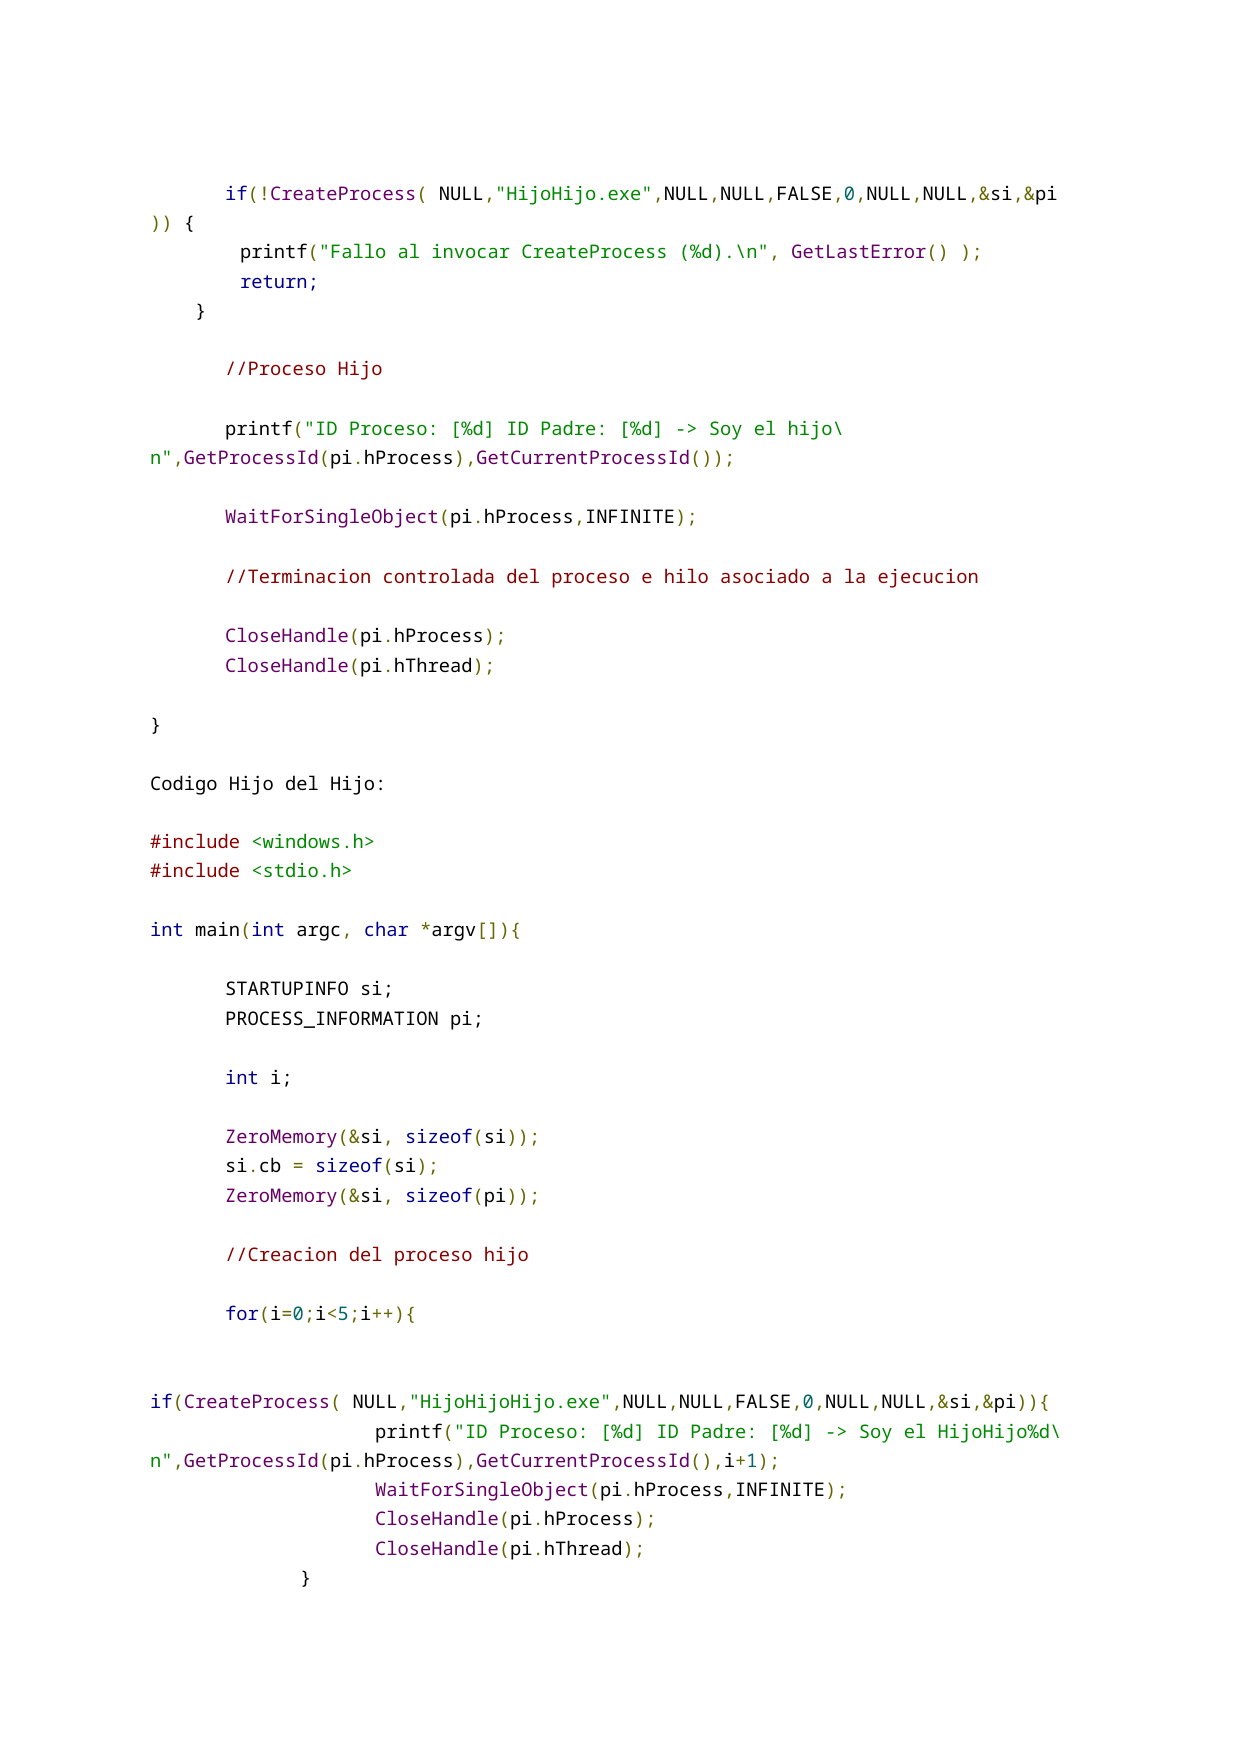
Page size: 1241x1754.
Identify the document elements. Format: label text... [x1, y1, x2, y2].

text CloseHandle(pi.hProcess); [150, 1506, 1090, 1531]
text //Proceso Hijo [150, 356, 1090, 381]
text ZeroMemory(&si, sizeof(si)); [150, 1123, 1090, 1149]
text //Terminacion controlada del proceso e hilo asociado a la ejecucion [150, 563, 1090, 589]
text int main(int argc, char *argv[]){ [150, 916, 1090, 942]
text PROCESS_INFORMATION pi; [150, 1005, 1090, 1030]
text return; [150, 268, 1090, 293]
text #include <windows.h> [150, 828, 1090, 854]
text CloseHandle(pi.hProcess); [150, 623, 1090, 648]
text Codigo Hijo del Hijo: [150, 770, 1090, 795]
text ZeroMemory(&si, sizeof(pi)); [150, 1182, 1090, 1208]
text int i; [150, 1064, 1090, 1090]
text printf("Fallo al invocar CreateProcess (%d).\n", GetLastError() ); [150, 239, 1090, 264]
text } [150, 711, 1090, 737]
text } [150, 297, 1090, 323]
text STARTUPINFO si; [150, 976, 1090, 1001]
text si.cb = sizeof(si); [150, 1153, 1090, 1178]
text for(i=0;i<5;i++){ [150, 1300, 1090, 1326]
text CloseHandle(pi.hThread); [150, 1535, 1090, 1561]
text WaitForSingleObject(pi.hProcess,INFINITE); [150, 1476, 1090, 1502]
text printf("ID Proceso: [%d] ID Padre: [%d] -> Soy el HijoHijo%d\n",GetProcessId(pi.hProcess),GetCurrentProcessId(),i+1); [150, 1418, 1090, 1473]
text CloseHandle(pi.hThread); [150, 652, 1090, 677]
text WaitForSingleObject(pi.hProcess,INFINITE); [150, 504, 1090, 529]
text #include <stdio.h> [150, 858, 1090, 883]
text if(CreateProcess( NULL,"HijoHijoHijo.exe",NULL,NULL,FALSE,0,NULL,NULL,&si,&pi)){ [150, 1329, 1090, 1414]
text } [150, 1564, 1090, 1590]
text //Creacion del proceso hijo [150, 1241, 1090, 1267]
text printf("ID Proceso: [%d] ID Padre: [%d] -> Soy el hijo\n",GetProcessId(pi.hProcess),GetCurrentProcessId()); [150, 415, 1090, 470]
text if(!CreateProcess( NULL,"HijoHijo.exe",NULL,NULL,FALSE,0,NULL,NULL,&si,&pi )) { [150, 180, 1090, 235]
